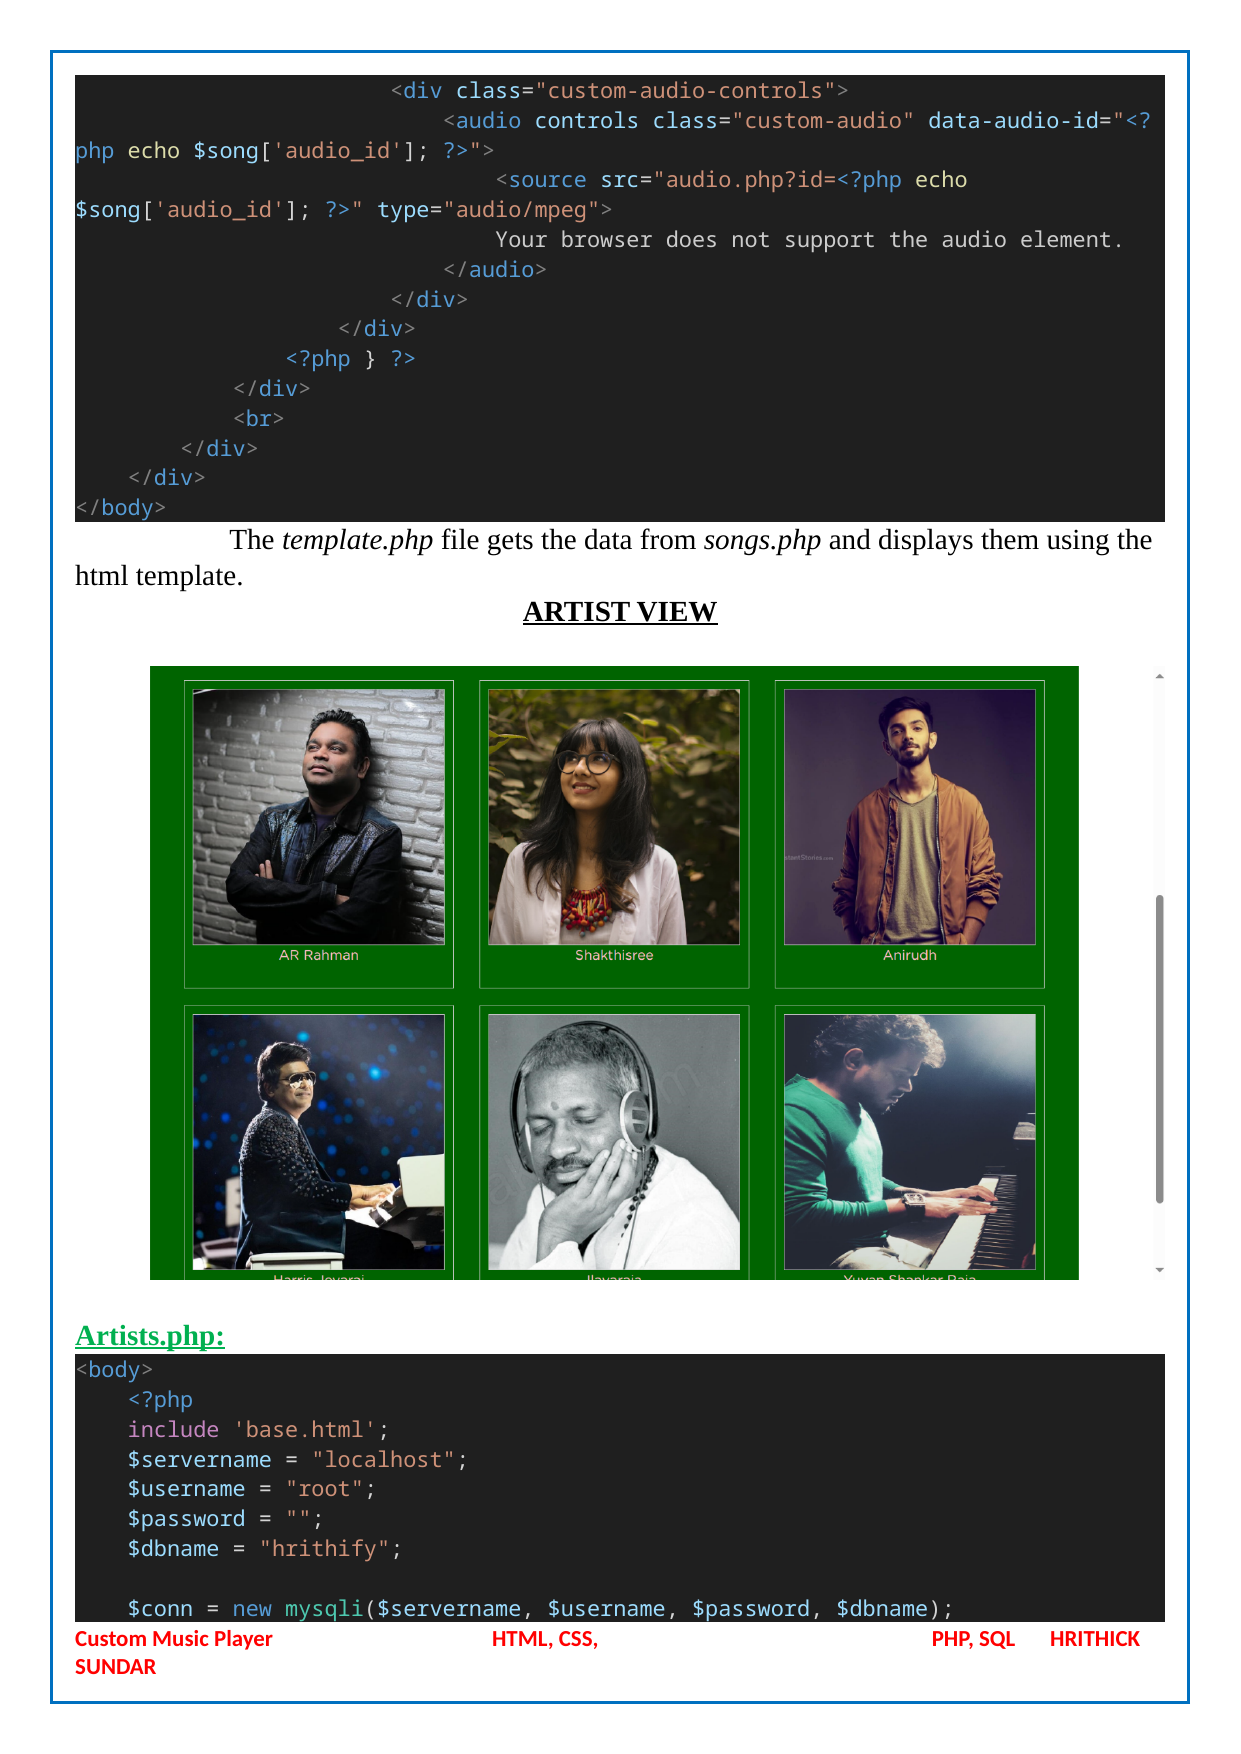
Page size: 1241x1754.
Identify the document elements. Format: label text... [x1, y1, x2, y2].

text </div> [75, 283, 1165, 313]
text $username = "root"; [75, 1473, 1165, 1503]
text $conn = new mysqli($servername, $username, $password, $dbname); [75, 1592, 1165, 1622]
text <?php } ?> [75, 343, 1165, 373]
text <div class="custom-audio-controls"> [75, 75, 1165, 105]
text </div> [75, 462, 1165, 492]
picture [75, 666, 1166, 1280]
text $dbname = "hrithify"; [75, 1533, 1165, 1563]
text <?php [75, 1384, 1165, 1414]
text <audio controls class="custom-audio" data-audio-id="<?php echo $song['audio_id']; ?>"> [75, 105, 1165, 164]
text include 'base.html'; [75, 1414, 1165, 1443]
text ARTIST VIEW [75, 594, 1165, 628]
text </div> [75, 432, 1165, 462]
text </body> [75, 492, 1165, 522]
text </div> [75, 373, 1165, 403]
text Artists.php: [75, 1318, 1165, 1352]
text $servername = "localhost"; [75, 1443, 1165, 1473]
text $password = ""; [75, 1503, 1165, 1533]
text <br> [75, 403, 1165, 432]
text </div> [75, 313, 1165, 343]
text <source src="audio.php?id=<?php echo $song['audio_id']; ?>" type="audio/mpeg"> [75, 164, 1165, 224]
text </audio> [75, 254, 1165, 283]
text <body> [75, 1354, 1165, 1384]
text The template.php file gets the data from songs.php and displays them using the html template. [75, 522, 1165, 592]
text Your browser does not support the audio element. [75, 224, 1165, 254]
